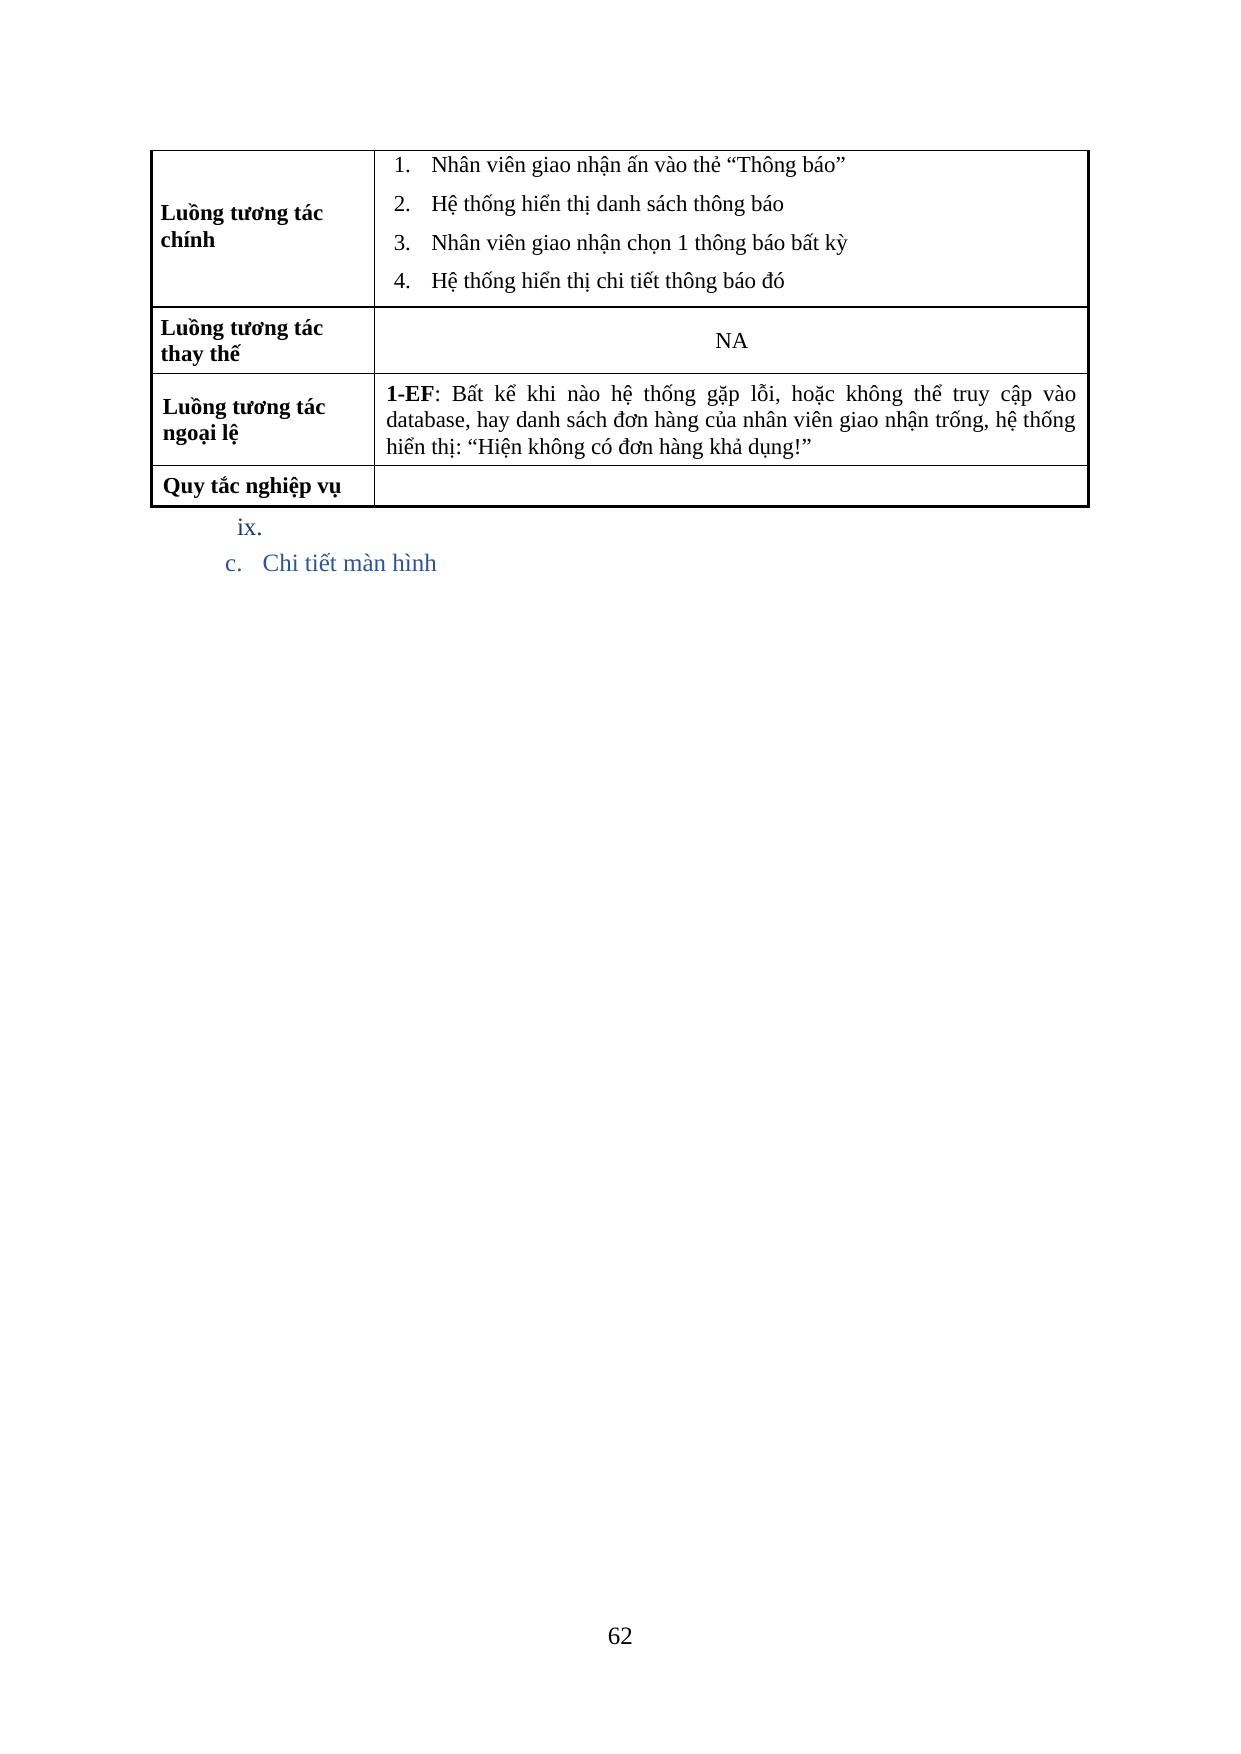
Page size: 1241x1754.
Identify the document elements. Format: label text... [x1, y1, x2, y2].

table_cell Luồng tương tác chính [153, 151, 374, 306]
table_cell NA [375, 308, 1087, 373]
table_cell Quy tắc nghiệp vụ [153, 466, 374, 505]
table_cell [375, 466, 1087, 505]
table_cell Luồng tương tác thay thế [153, 308, 374, 373]
subtitle Chi tiết màn hình [225, 548, 1090, 576]
table_cell Luồng tương tác ngoại lệ [153, 374, 374, 465]
table_cell Nhân viên giao nhận ấn vào thẻ “Thông báo” Hệ thống hiển thị danh sách thông báo Nhân viên giao nhận chọn 1 thông báo bất kỳ Hệ thống hiển thị chi tiết thông báo đó [375, 151, 1087, 306]
table_cell 1-EF: Bất kể khi nào hệ thống gặp lỗi, hoặc không thể truy cập vào database, hay danh sách đơn hàng của nhân viên giao nhận trống, hệ thống hiển thị: “Hiện không có đơn hàng khả dụng!” [375, 374, 1087, 465]
